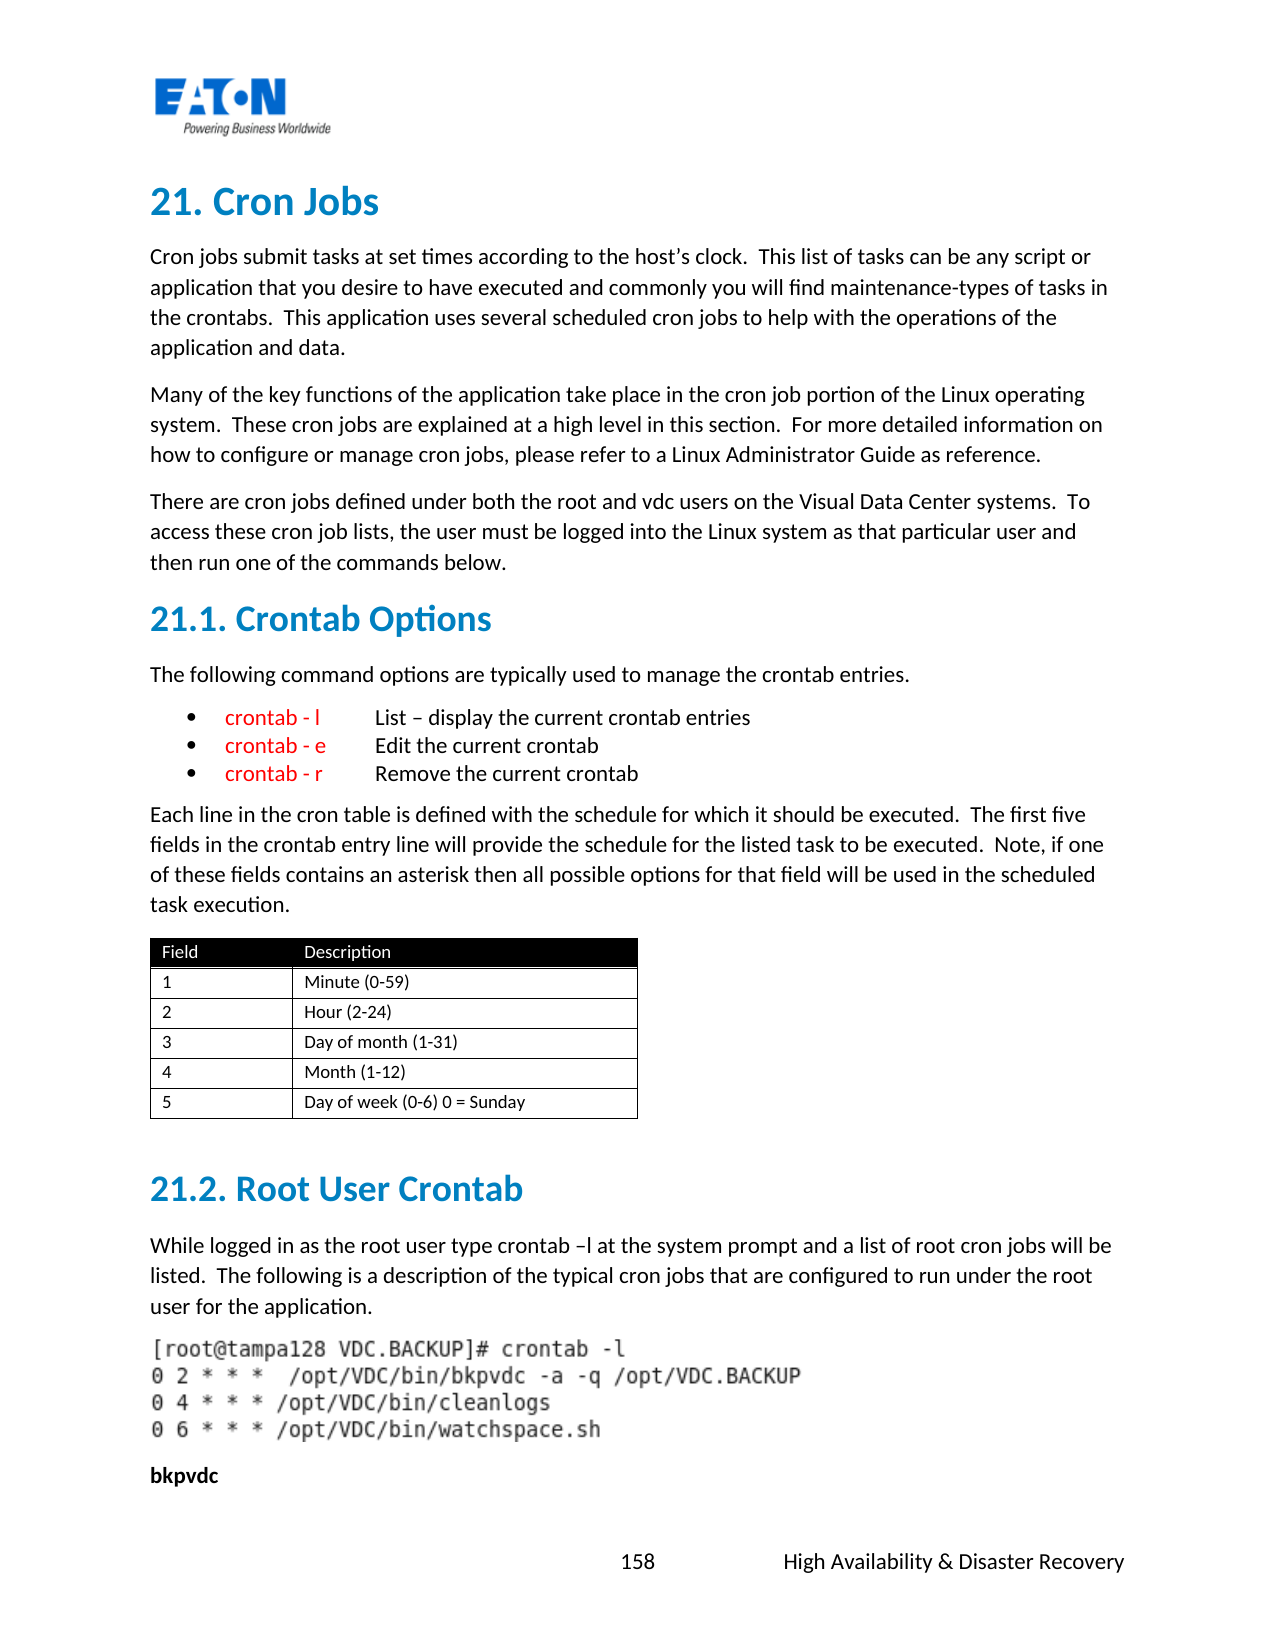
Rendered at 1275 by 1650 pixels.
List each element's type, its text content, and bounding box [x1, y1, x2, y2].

text Cron jobs submit tasks at set times according to the host’s clock. This list of tasks can be any script or application that you desire to have executed and commonly you will find maintenance-types of tasks in the crontabs. This application uses several scheduled cron jobs to help with the operations of the application and data. [150, 242, 1125, 361]
table_cell Minute (0-59) [293, 969, 637, 997]
subtitle Cron Jobs [150, 175, 1125, 226]
text The following command options are typically used to manage the crontab entries. [150, 661, 1125, 689]
text Many of the key functions of the application take place in the cron job portion of the Linux operating system. These cron jobs are explained at a high level in this section. For more detailed information on how to configure or manage cron jobs, please refer to a Linux Administrator Guide as reference. [150, 380, 1125, 468]
subtitle Crontab Options [150, 594, 1125, 640]
list crontab - r Remove the current crontab [187, 759, 1125, 787]
text bkpvdc [150, 1461, 1125, 1489]
text Each line in the cron table is defined with the schedule for which it should be executed. The first five fields in the crontab entry line will provide the schedule for the listed task to be executed. Note, if one of these fields contains an asterisk then all possible options for that field will be used in the scheduled task execution. [150, 800, 1125, 918]
subtitle Root User Crontab [150, 1165, 1125, 1211]
table_cell 5 [151, 1089, 292, 1117]
table_cell 2 [151, 999, 292, 1027]
table_header Field [151, 939, 292, 967]
text There are cron jobs defined under both the root and vdc users on the Visual Data Center systems. To access these cron job lists, the user must be logged into the Linux system as that particular user and then run one of the commands below. [150, 487, 1125, 576]
table_cell Day of week (0-6) 0 = Sunday [293, 1089, 637, 1117]
table_cell 4 [151, 1059, 292, 1087]
picture [150, 75, 337, 140]
table_header Description [293, 939, 637, 967]
table_cell Day of month (1-31) [293, 1029, 637, 1057]
text While logged in as the root user type crontab –l at the system prompt and a list of root cron jobs will be listed. The following is a description of the typical cron jobs that are configured to run under the root user for the application. [150, 1231, 1125, 1320]
picture [150, 1338, 809, 1442]
list crontab - l List – display the current crontab entries [187, 703, 1125, 731]
table_cell Hour (2-24) [293, 999, 637, 1027]
table_cell 3 [151, 1029, 292, 1057]
table_cell 1 [151, 969, 292, 997]
table_cell Month (1-12) [293, 1059, 637, 1087]
list crontab - e Edit the current crontab [187, 731, 1125, 759]
